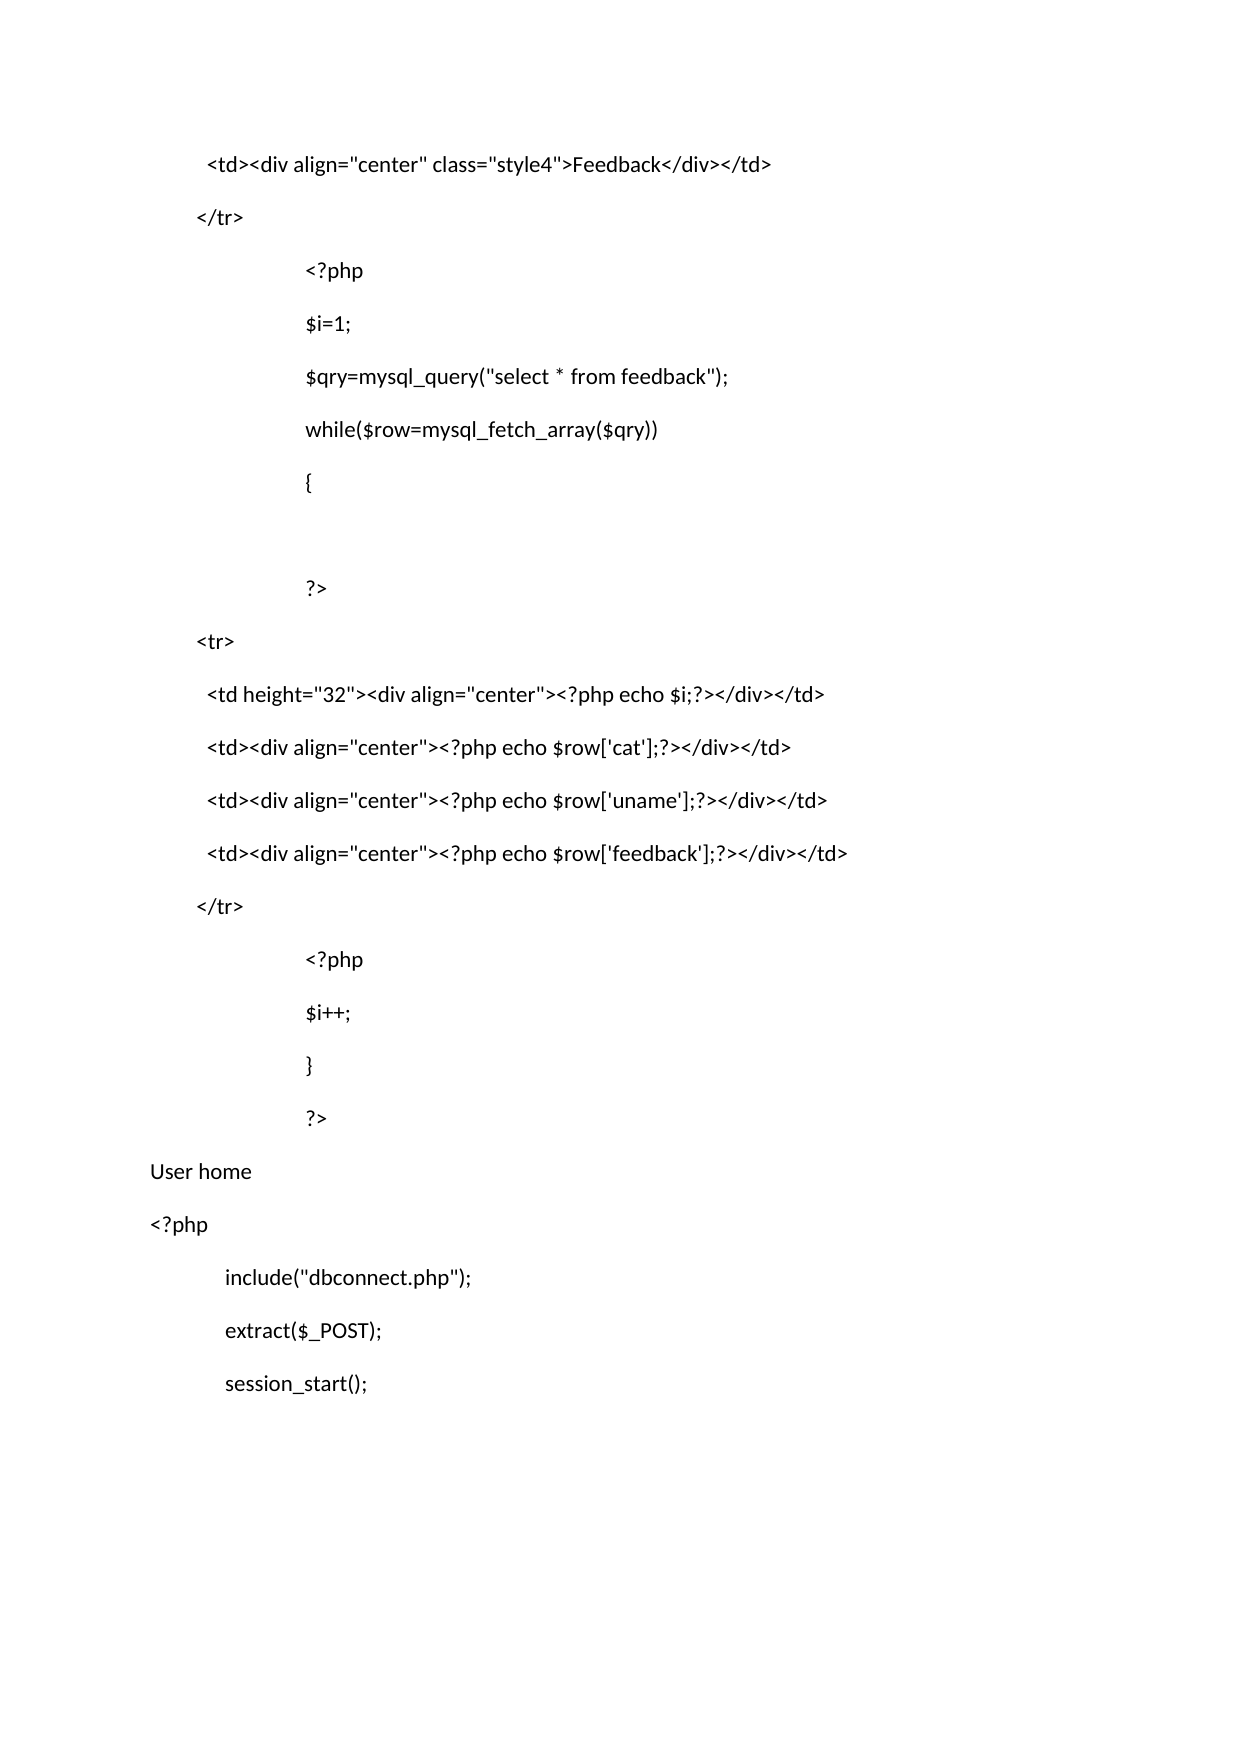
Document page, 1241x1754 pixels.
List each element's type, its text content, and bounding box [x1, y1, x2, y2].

text <?php [150, 256, 1090, 284]
text extract($_POST); [150, 1316, 1090, 1344]
text </tr> [150, 203, 1090, 231]
text <td><div align="center"><?php echo $row['feedback'];?></div></td> [150, 839, 1090, 867]
text <?php [150, 945, 1090, 973]
text while($row=mysql_fetch_array($qry)) [150, 415, 1090, 443]
text </tr> [150, 892, 1090, 920]
text ?> [150, 574, 1090, 602]
text <td><div align="center"><?php echo $row['uname'];?></div></td> [150, 786, 1090, 814]
text <?php [150, 1210, 1090, 1238]
text $qry=mysql_query("select * from feedback"); [150, 362, 1090, 390]
text $i++; [150, 998, 1090, 1026]
text <td><div align="center"><?php echo $row['cat'];?></div></td> [150, 733, 1090, 761]
text <td height="32"><div align="center"><?php echo $i;?></div></td> [150, 680, 1090, 708]
text <tr> [150, 627, 1090, 655]
text <td><div align="center" class="style4">Feedback</div></td> [150, 150, 1090, 178]
text include("dbconnect.php"); [150, 1263, 1090, 1291]
text User home [150, 1157, 1090, 1185]
text ?> [150, 1104, 1090, 1132]
text } [150, 1051, 1090, 1079]
text $i=1; [150, 309, 1090, 337]
text { [150, 468, 1090, 496]
text session_start(); [150, 1369, 1090, 1397]
